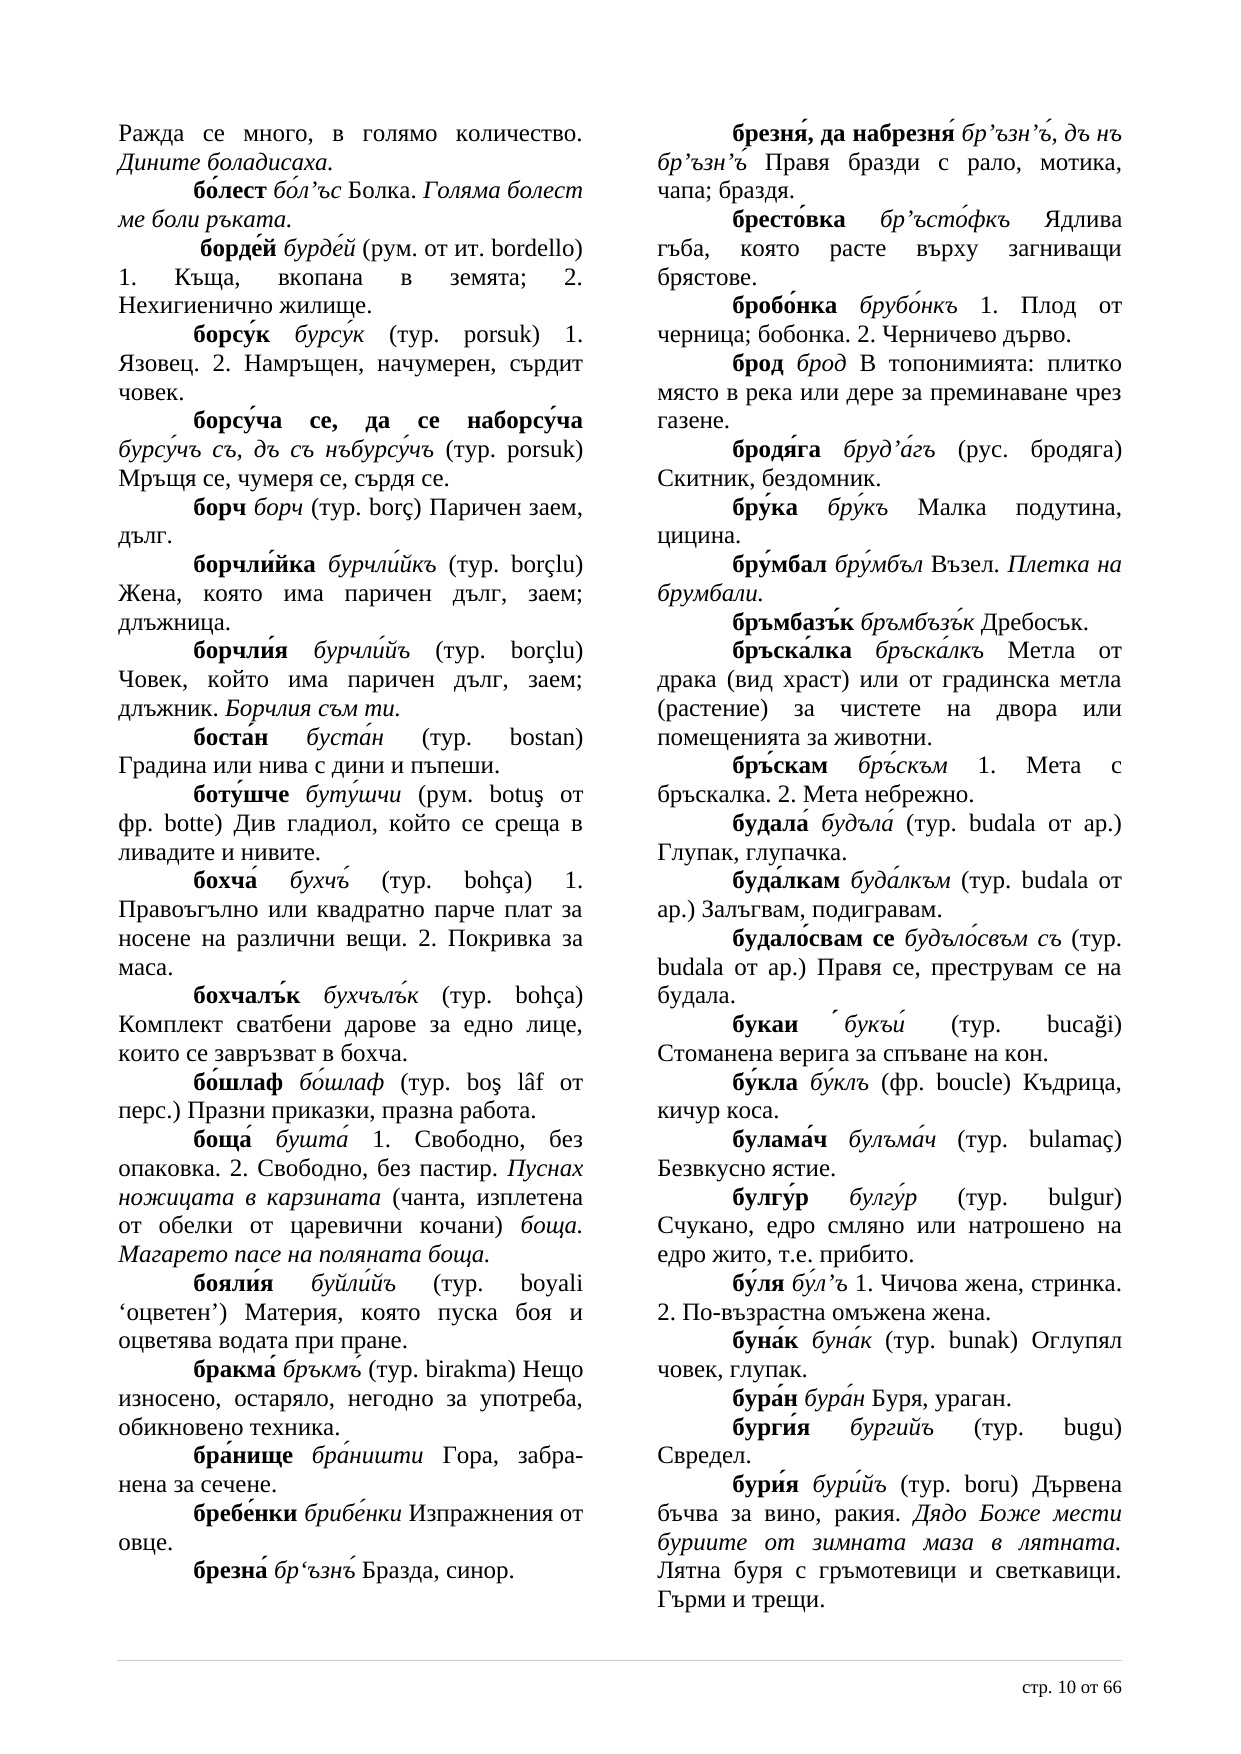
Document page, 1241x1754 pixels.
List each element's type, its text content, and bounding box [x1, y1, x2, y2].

text борде́й бурде́й (рум. от ит. bordello) 1. Къща, вкопана в земята; 2. Нехигиенично жилище. [118, 233, 583, 319]
text боту́шче буту́шчи (рум. botuş от фр. botte) Див гладиол, който се среща в ливадите и нивите. [118, 779, 583, 866]
text бу́ля бу́л’ъ 1. Чичова жена, стринка. 2. По-възрастна омъжена жена. [657, 1268, 1122, 1326]
text бура́н бура́н Буря, ураган. [657, 1383, 1122, 1412]
text бръмбазъ́к бръмбъзъ́к Дребосък. [657, 607, 1122, 636]
text букаи́ букъи́ (тур. bucaği) Стоманена верига за спъване на кон. [657, 1009, 1122, 1067]
text бу́кла бу́клъ (фр. boucle) Къдрица, кичур коса. [657, 1067, 1122, 1124]
text бробо́нка брубо́нкъ 1. Плод от черница; бобонка. 2. Черничево дърво. [657, 291, 1122, 348]
text борчли́йка бурчли́йкъ (тур. borçlu) Жена, която има паричен дълг, заем; длъжница. [118, 549, 583, 636]
text бра́нище бра́ништи Гора, забранена за сечене. [118, 1441, 583, 1498]
text болади́свам, да болади́сам булъди́свъм, дъ булъди́съм (тур. bollanmak) Ражда се много, в голямо количество. Дините боладисаха. [118, 118, 583, 176]
text бо́шлаф бо́шлаф (тур. boş lâf от перс.) Празни приказки, празна работа. [118, 1067, 583, 1124]
text борч борч (тур. borç) Паричен заем, дълг. [118, 492, 583, 549]
text брезна́ бр‘ъзнъ́ Бразда, синор. [118, 1556, 583, 1584]
text бресто́вка бр’ъсто́фкъ Ядлива гъба, която расте върху загниващи брястове. [657, 204, 1122, 291]
text бребе́нки брибе́нки Изпражнения от овце. [118, 1498, 583, 1556]
text бракма́ бръкмъ́ (тур. birakma) Нещо износено, остаряло, негодно за употреба, обикновено техника. [118, 1354, 583, 1441]
text боща́ бушта́ 1. Свободно, без опаковка. 2. Свободно, без пастир. Пуснах ножицата в карзината (чанта, изплетена от обелки от царевични кочани) боща. Магарето пасе на поляната боща. [118, 1124, 583, 1268]
text буна́к буна́к (тур. bunak) Оглупял човек, глупак. [657, 1326, 1122, 1383]
text бохча́ бухчъ́ (тур. bohça) 1. Правоъгълно или квадратно парче плат за носене на различни вещи. 2. Покривка за маса. [118, 866, 583, 981]
text бури́я бури́йъ (тур. boru) Дървена бъчва за вино, ракия. Дядо Боже мести буриите от зимната маза в лятната. Лятна буря с гръмотевици и светкавици. Гърми и трещи. [657, 1469, 1122, 1613]
text бру́мбал бру́мбъл Възел. Плетка на брумбали. [657, 549, 1122, 607]
text бояли́я буйли́йъ (тур. boyali ‘оцветен’) Материя, която пуска боя и оцветява водата при пране. [118, 1268, 583, 1354]
text будала́ будъла́ (тур. budala от ар.) Глупак, глупачка. [657, 808, 1122, 866]
text буда́лкам буда́лкъм (тур. budala от ар.) Залъгвам, подигравам. [657, 866, 1122, 923]
text брезня́, да набрезня́ бр’ъзн’ъ́, дъ нъ бр’ъзн’ъ́ Правя бразди с рало, мотика, чапа; браздя. [657, 118, 1122, 204]
text борсу́ча се, да се наборсу́ча бурсу́чъ съ, дъ съ нъбурсу́чъ (тур. porsuk) Мръщя се, чумеря се, сърдя се. [118, 406, 583, 492]
text боста́н буста́н (тур. bostan) Градина или нива с дини и пъпеши. [118, 722, 583, 779]
text бродя́га бруд’а́гъ (рус. бродяга) Скитник, бездомник. [657, 434, 1122, 492]
text бо́лест бо́л’ъс Болка. Голяма болест ме боли ръката. [118, 176, 583, 233]
text бру́ка бру́къ Малка подутина, цицина. [657, 492, 1122, 549]
text бръ́скам бръ́скъм 1. Мета с бръскалка. 2. Мета небрежно. [657, 751, 1122, 808]
text борчли́я бурчли́йъ (тур. borçlu) Човек, който има паричен дълг, заем; длъжник. Борчлия съм ти. [118, 636, 583, 722]
text брод брод В топонимията: плитко място в река или дере за преминаване чрез газене. [657, 348, 1122, 434]
text борсу́к бурсу́к (тур. porsuk) 1. Язовец. 2. Намръщен, начумерен, сърдит човек. [118, 319, 583, 406]
text бохчалъ́к бухчълъ́к (тур. bohça) Комплект сватбени дарове за едно лице, които се завръзват в бохча. [118, 981, 583, 1067]
text булгу́р булгу́р (тур. bulgur) Счукано, едро смляно или натрошено на едро жито, т.е. прибито. [657, 1182, 1122, 1268]
text бурги́я бургийъ (тур. bugu) Свредел. [657, 1412, 1122, 1469]
text булама́ч булъма́ч (тур. bulamaç) Безвкусно ястие. [657, 1124, 1122, 1182]
text будало́свам се будъло́свъм съ (тур. budala от ар.) Правя се, преструвам се на будала. [657, 923, 1122, 1009]
text бръска́лка бръска́лкъ Метла от драка (вид храст) или от градинска метла (растение) за чистете на двора или помещенията за животни. [657, 636, 1122, 751]
